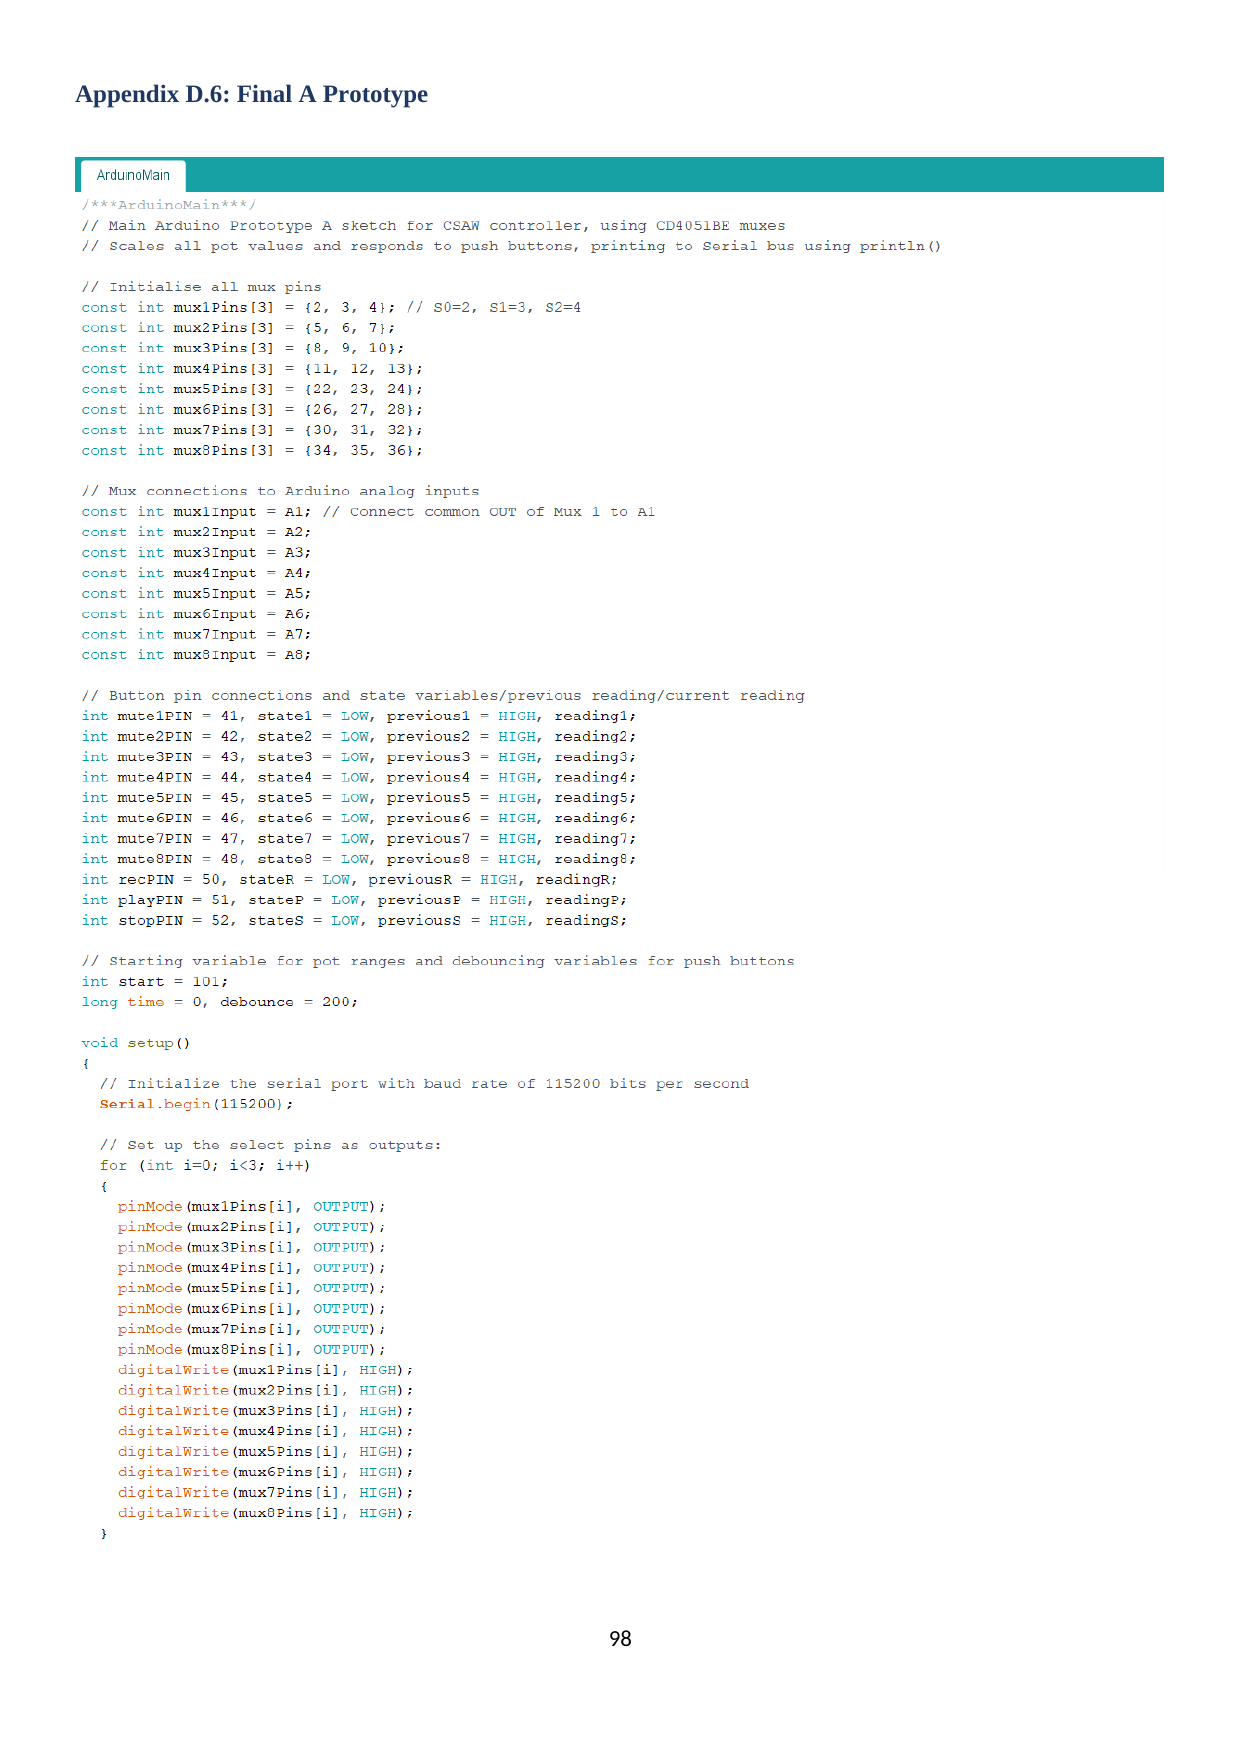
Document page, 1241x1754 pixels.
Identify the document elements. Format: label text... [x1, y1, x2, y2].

picture [75, 157, 1164, 1551]
subtitle Appendix D.6: Final A Prototype [75, 79, 1165, 108]
